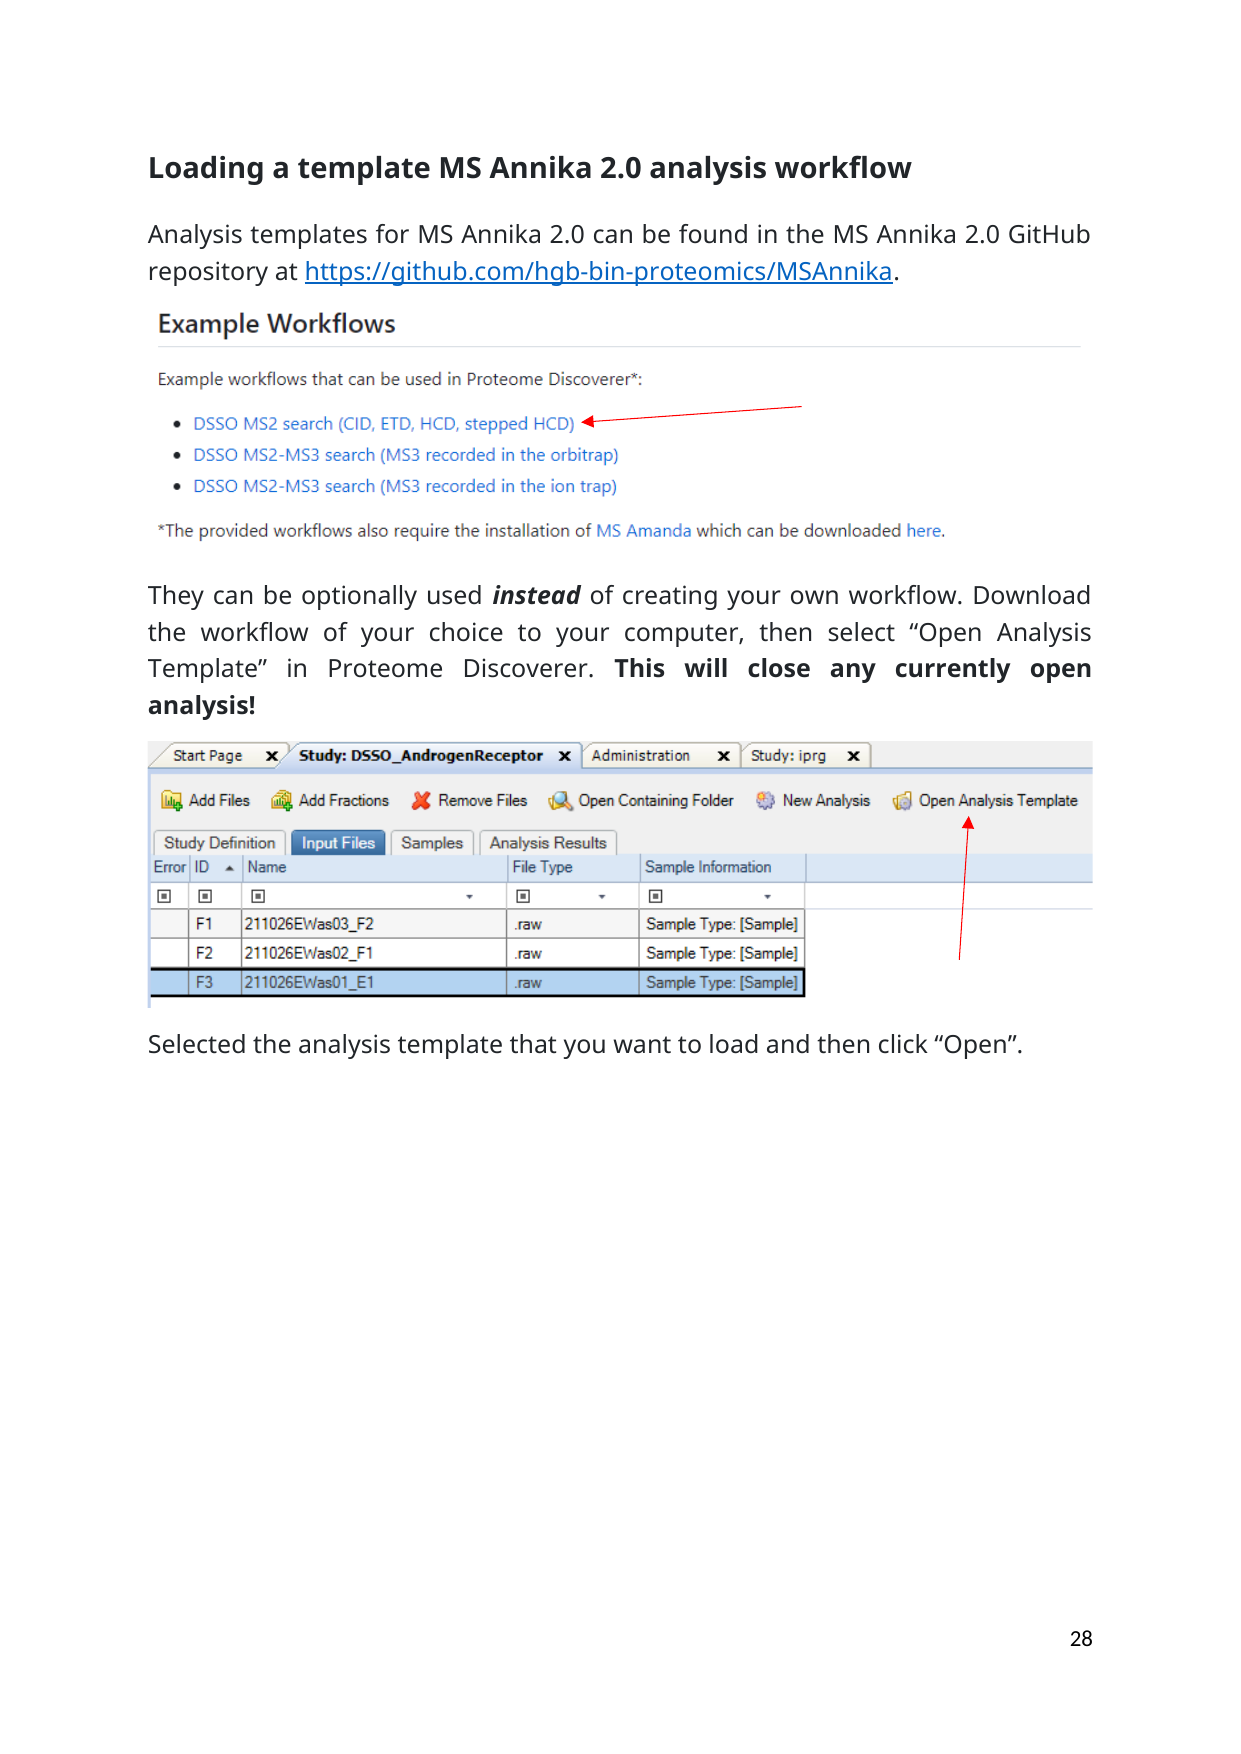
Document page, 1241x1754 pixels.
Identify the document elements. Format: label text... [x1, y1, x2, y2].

text Analysis templates for MS Annika 2.0 can be found in the MS Annika 2.0 GitHub repository at https://github.com/hgb-bin-proteomics/MSAnnika. [148, 216, 1093, 287]
text They can be optionally used instead of creating your own workflow. Download the workflow of your choice to your computer, then select “Open Analysis Template” in Proteome Discoverer. This will close any currently open analysis! [148, 578, 1093, 722]
picture [147, 306, 1093, 559]
picture [147, 741, 1093, 1008]
text Selected the analysis template that you want to load and then click “Open”. [148, 1026, 1093, 1060]
text Loading a template MS Annika 2.0 analysis workflow [148, 148, 1093, 187]
